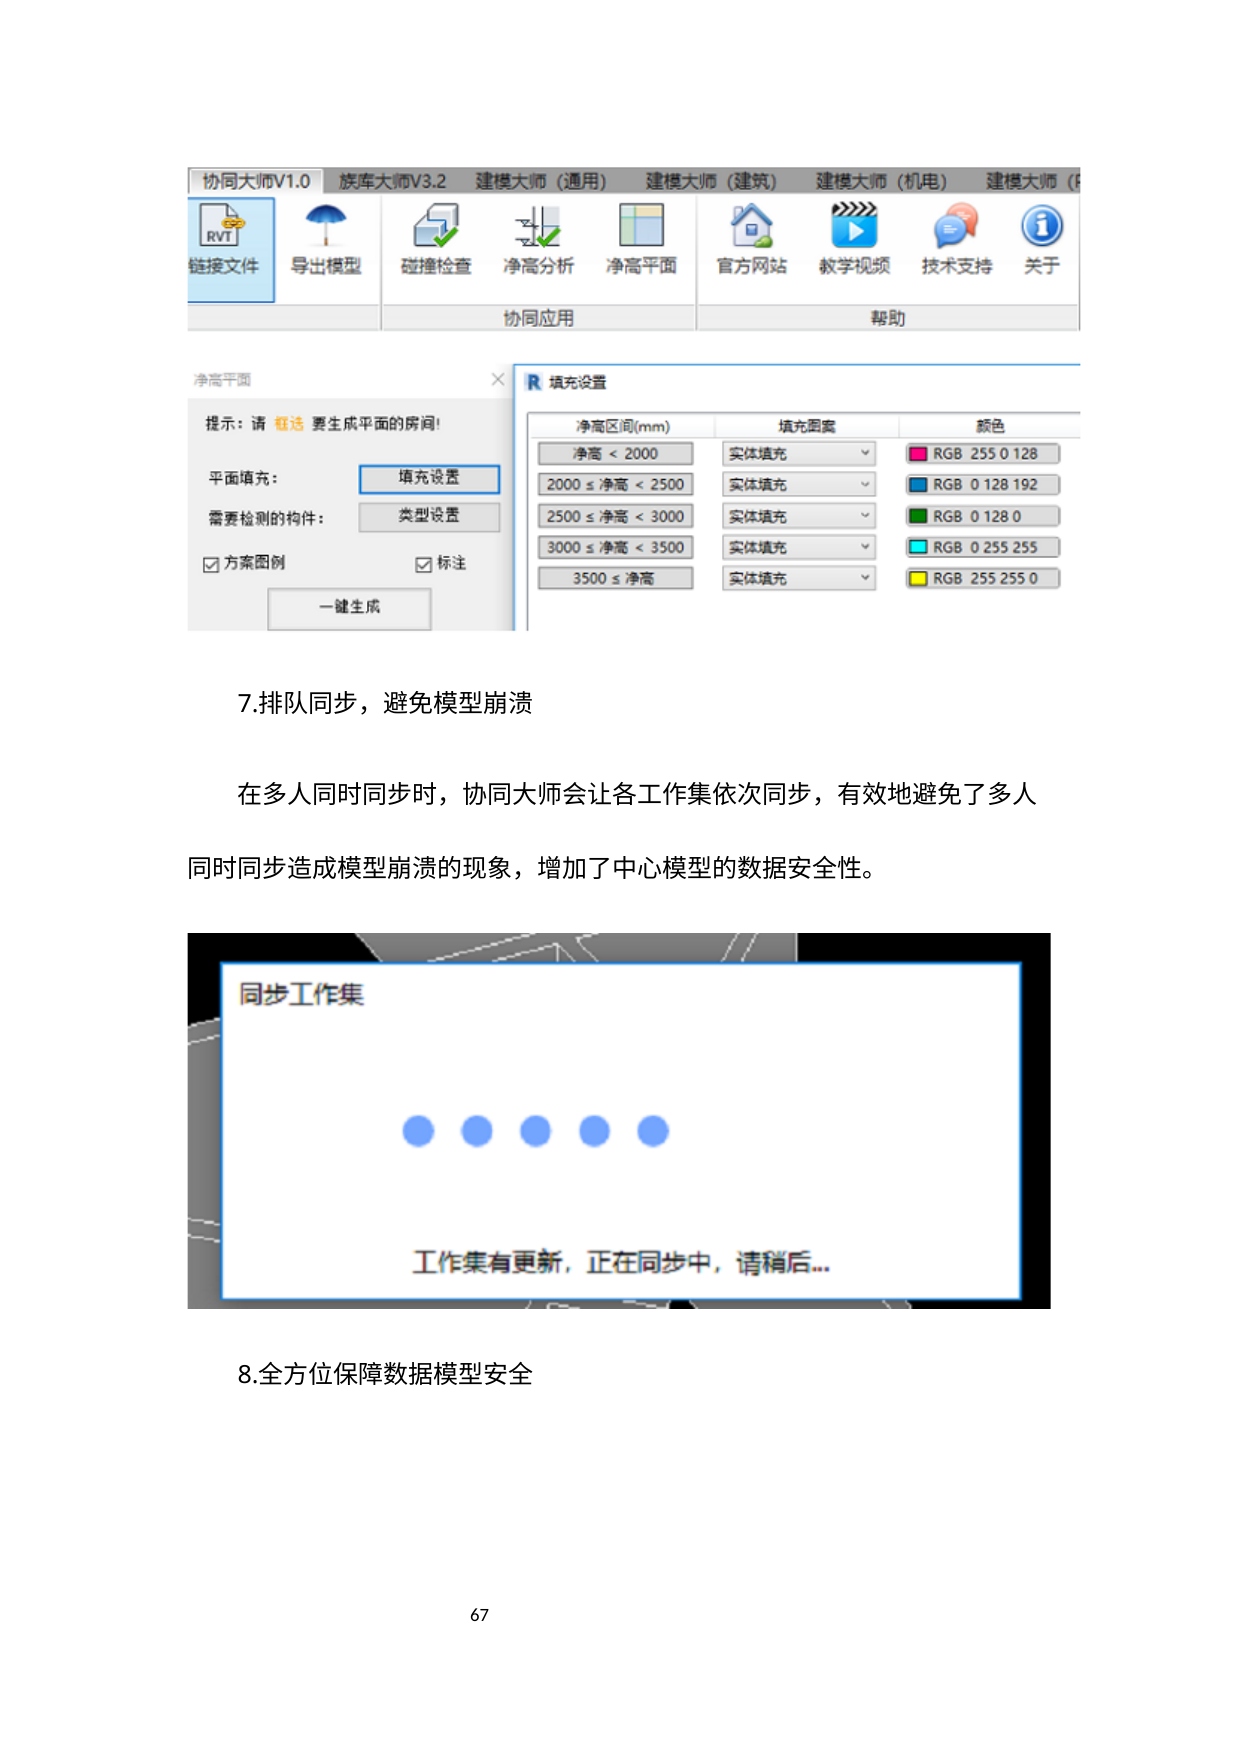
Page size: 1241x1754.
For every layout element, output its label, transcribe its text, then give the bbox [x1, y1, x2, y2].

text 7.排队同步，避免模型崩溃 [187, 669, 1053, 734]
text 8.全方位保障数据模型安全 [187, 1340, 1053, 1443]
text 在多人同时同步时，协同大师会让各工作集依次同步，有效地避免了多人同时同步造成模型崩溃的现象，增加了中心模型的数据安全性。 [187, 760, 1053, 899]
picture [187, 166, 1082, 634]
picture [187, 933, 1051, 1309]
